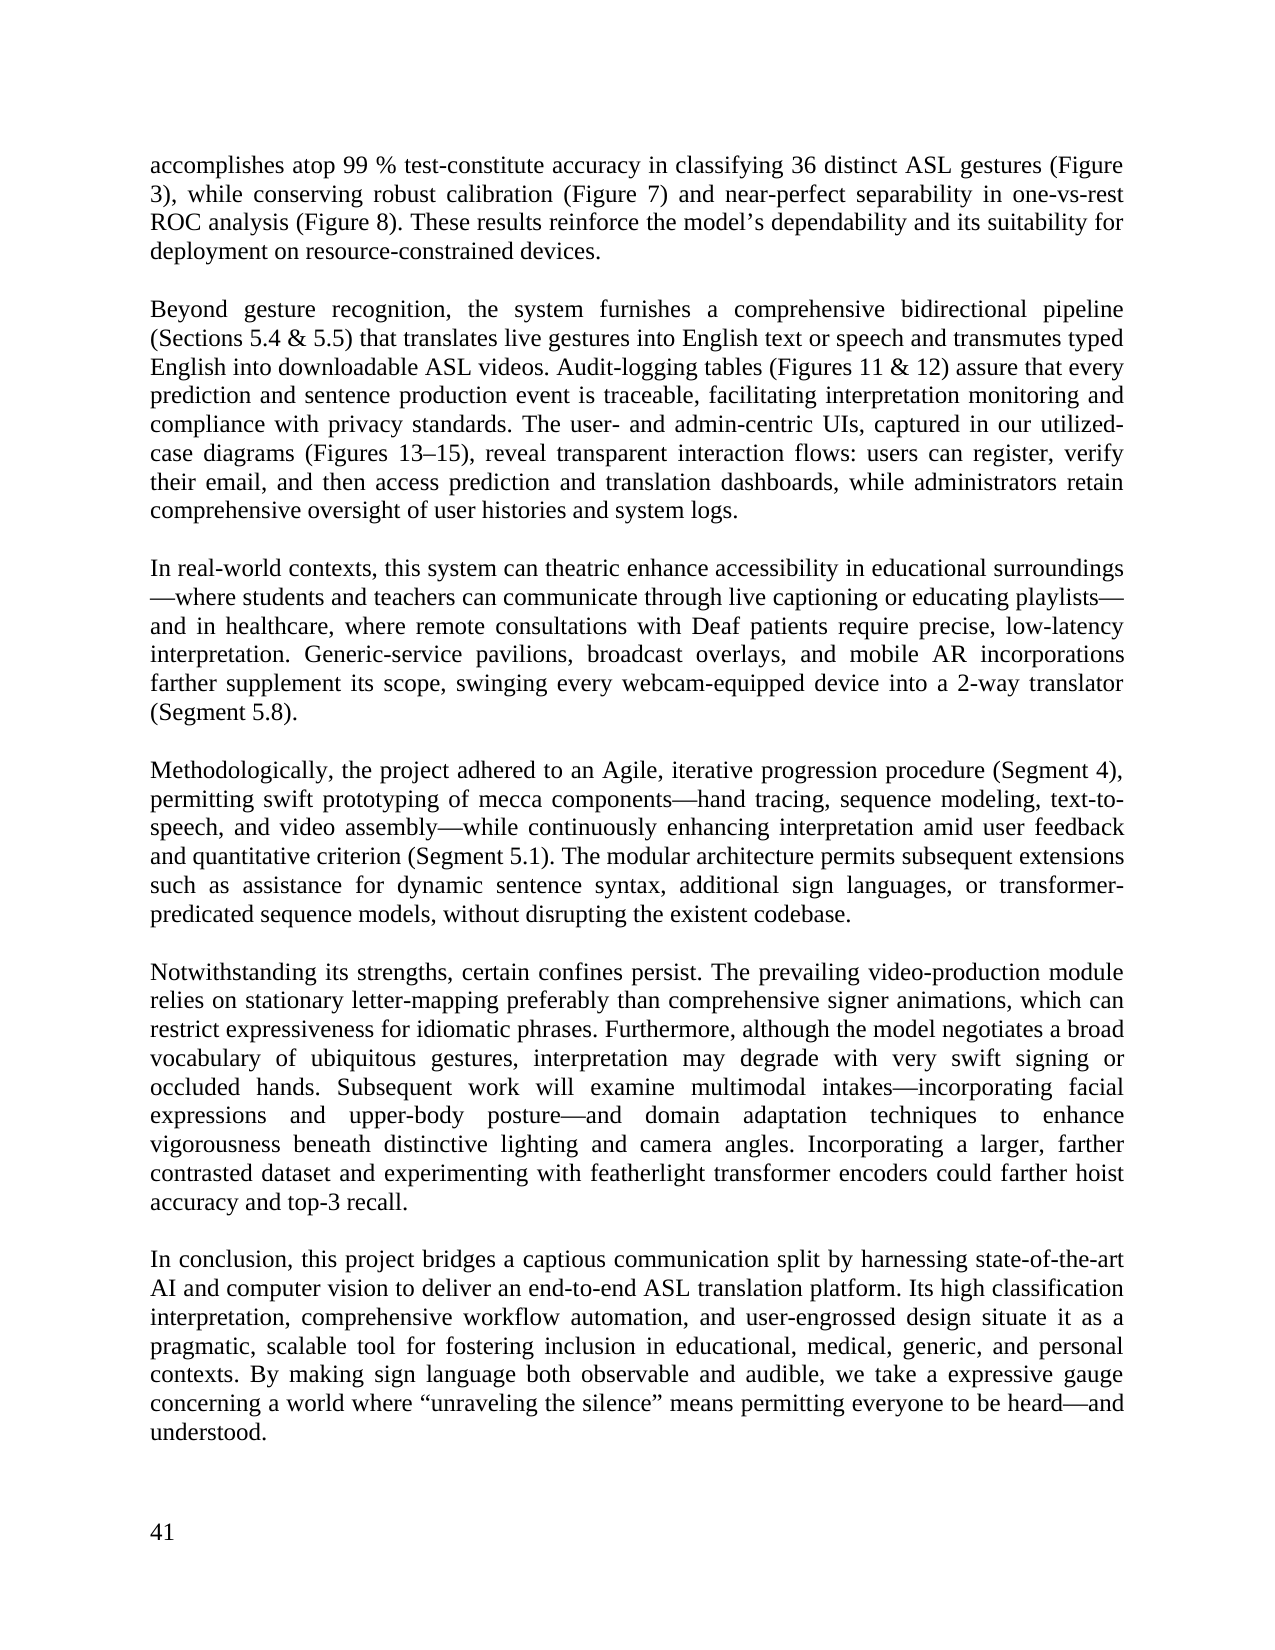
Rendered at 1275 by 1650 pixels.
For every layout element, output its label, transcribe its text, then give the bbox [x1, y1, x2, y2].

text Notwithstanding its strengths, certain confines persist. The prevailing video-production module relies on stationary letter-mapping preferably than comprehensive signer animations, which can restrict expressiveness for idiomatic phrases. Furthermore, although the model negotiates a broad vocabulary of ubiquitous gestures, interpretation may degrade with very swift signing or occluded hands. Subsequent work will examine multimodal intakes—incorporating facial expressions and upper-body posture—and domain adaptation techniques to enhance vigorousness beneath distinctive lighting and camera angles. Incorporating a larger, farther contrasted dataset and experimenting with featherlight transformer encoders could farther hoist accuracy and top-3 recall. [150, 957, 1125, 1215]
text Methodologically, the project adhered to an Agile, iterative progression procedure (Segment 4), permitting swift prototyping of mecca components—hand tracing, sequence modeling, text-to-speech, and video assembly—while continuously enhancing interpretation amid user feedback and quantitative criterion (Segment 5.1). The modular architecture permits subsequent extensions such as assistance for dynamic sentence syntax, additional sign languages, or transformer-predicated sequence models, without disrupting the existent codebase. [150, 755, 1125, 927]
text In conclusion, this project bridges a captious communication split by harnessing state-of-the-art AI and computer vision to deliver an end-to-end ASL translation platform. Its high classification interpretation, comprehensive workflow automation, and user-engrossed design situate it as a pragmatic, scalable tool for fostering inclusion in educational, medical, generic, and personal contexts. By making sign language both observable and audible, we take a expressive gauge concerning a world where “unraveling the silence” means permitting everyone to be heard—and understood. [150, 1244, 1125, 1446]
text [150, 150, 1125, 265]
text Beyond gesture recognition, the system furnishes a comprehensive bidirectional pipeline (Sections 5.4 & 5.5) that translates live gestures into English text or speech and transmutes typed English into downloadable ASL videos. Audit-logging tables (Figures 11 & 12) assure that every prediction and sentence production event is traceable, facilitating interpretation monitoring and compliance with privacy standards. The user- and admin-centric UIs, captured in our utilized-case diagrams (Figures 13–15), reveal transparent interaction flows: users can register, verify their email, and then access prediction and translation dashboards, while administrators retain comprehensive oversight of user histories and system logs. [150, 294, 1125, 524]
text In real-world contexts, this system can theatric enhance accessibility in educational surroundings—where students and teachers can communicate through live captioning or educating playlists—and in healthcare, where remote consultations with Deaf patients require precise, low-latency interpretation. Generic‐service pavilions, broadcast overlays, and mobile AR incorporations farther supplement its scope, swinging every webcam-equipped device into a 2-way translator (Segment 5.8). [150, 553, 1125, 726]
